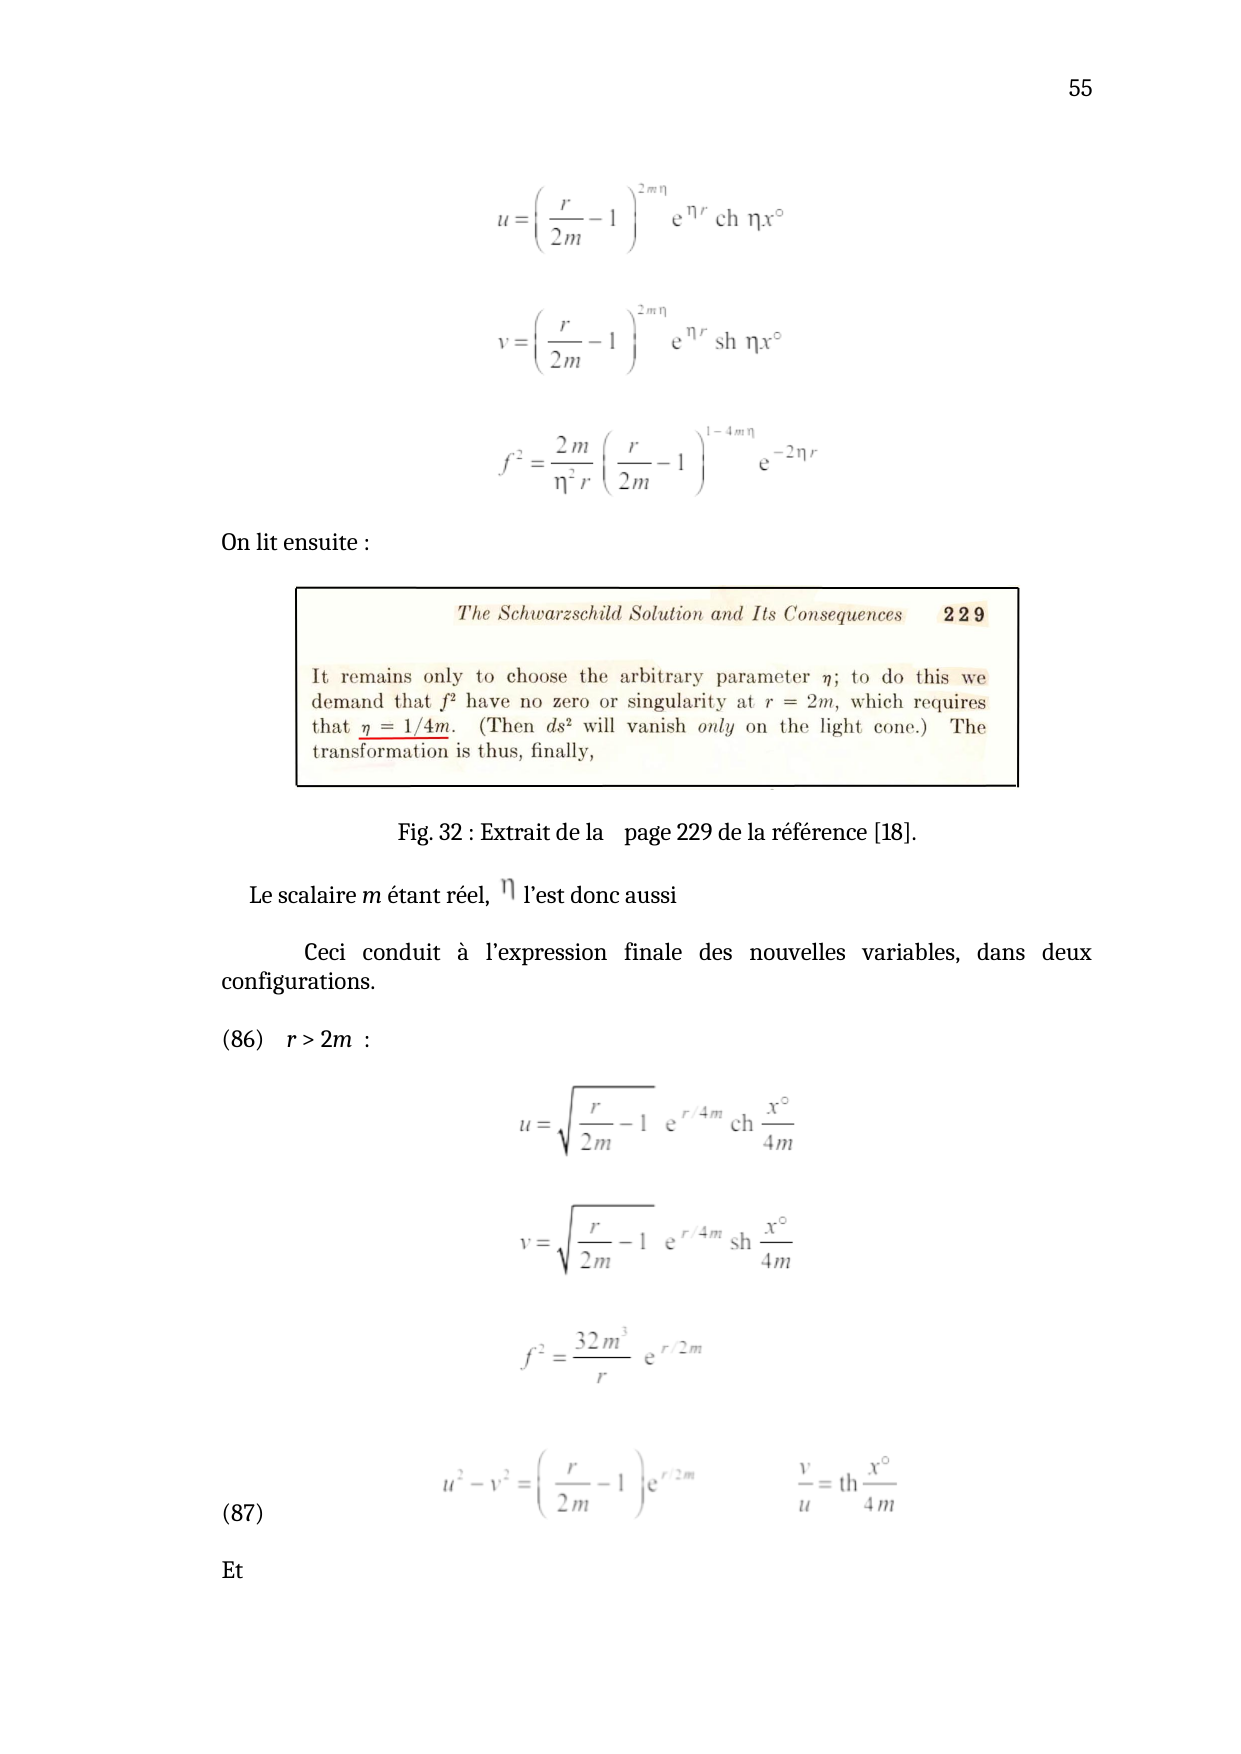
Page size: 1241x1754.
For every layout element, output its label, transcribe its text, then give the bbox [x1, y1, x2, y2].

list Fig. 32 : Extrait de la page 229 de la référence [18]. [221, 818, 1093, 847]
list Ceci conduit à l’expression finale des nouvelles variables, dans deux configurations. [221, 938, 1093, 996]
list (87) [221, 1444, 1093, 1527]
list On lit ensuite : [221, 528, 1093, 556]
list (86) r > 2m : [221, 1024, 1093, 1053]
list Et [221, 1556, 1093, 1585]
list Le scalaire m étant réel, l’est donc aussi [221, 876, 1093, 909]
picture [293, 585, 1021, 790]
